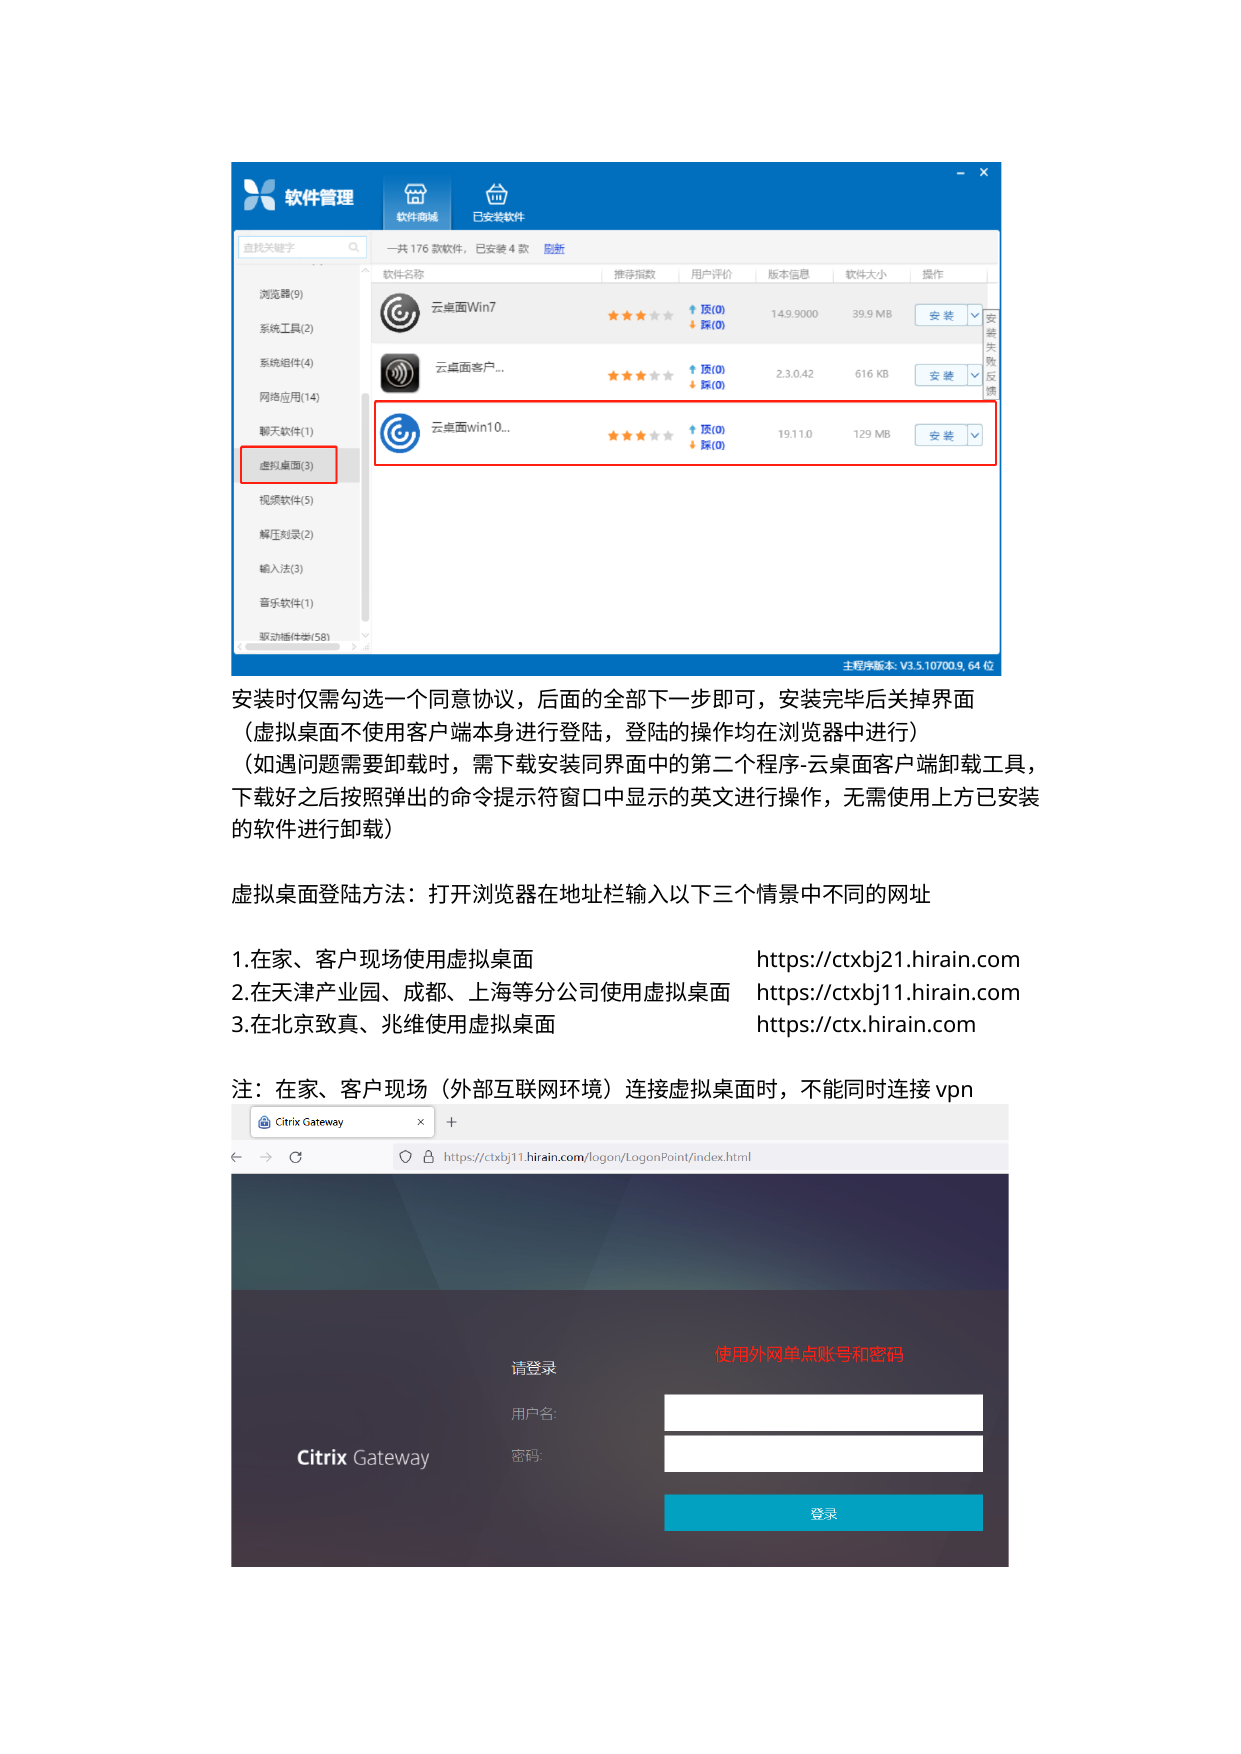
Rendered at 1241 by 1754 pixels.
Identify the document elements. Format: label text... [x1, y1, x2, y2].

picture [231, 162, 1002, 676]
text 2.在天津产业园、成都、上海等分公司使用虚拟桌面 https://ctxbj11.hirain.com [187, 974, 1053, 1007]
picture [231, 1104, 1009, 1567]
text 安装时仅需勾选一个同意协议，后面的全部下一步即可，安装完毕后关掉界面 [231, 682, 1053, 714]
text （虚拟桌面不使用客户端本身进行登陆，登陆的操作均在浏览器中进行） （如遇问题需要卸载时，需下载安装同界面中的第二个程序-云桌面客户端卸载工具，下载好之后按照弹出的命令提示符窗口中显示的英文进行操作，无需使用上方已安装的软件进行卸载） [231, 714, 1053, 844]
text 虚拟桌面登陆方法：打开浏览器在地址栏输入以下三个情景中不同的网址 [187, 877, 1053, 909]
text 注：在家、客户现场（外部互联网环境）连接虚拟桌面时，不能同时连接vpn [187, 1072, 1053, 1104]
text 3.在北京致真、兆维使用虚拟桌面 https://ctx.hirain.com [187, 1007, 1053, 1039]
text 1.在家、客户现场使用虚拟桌面 https://ctxbj21.hirain.com [187, 942, 1053, 974]
